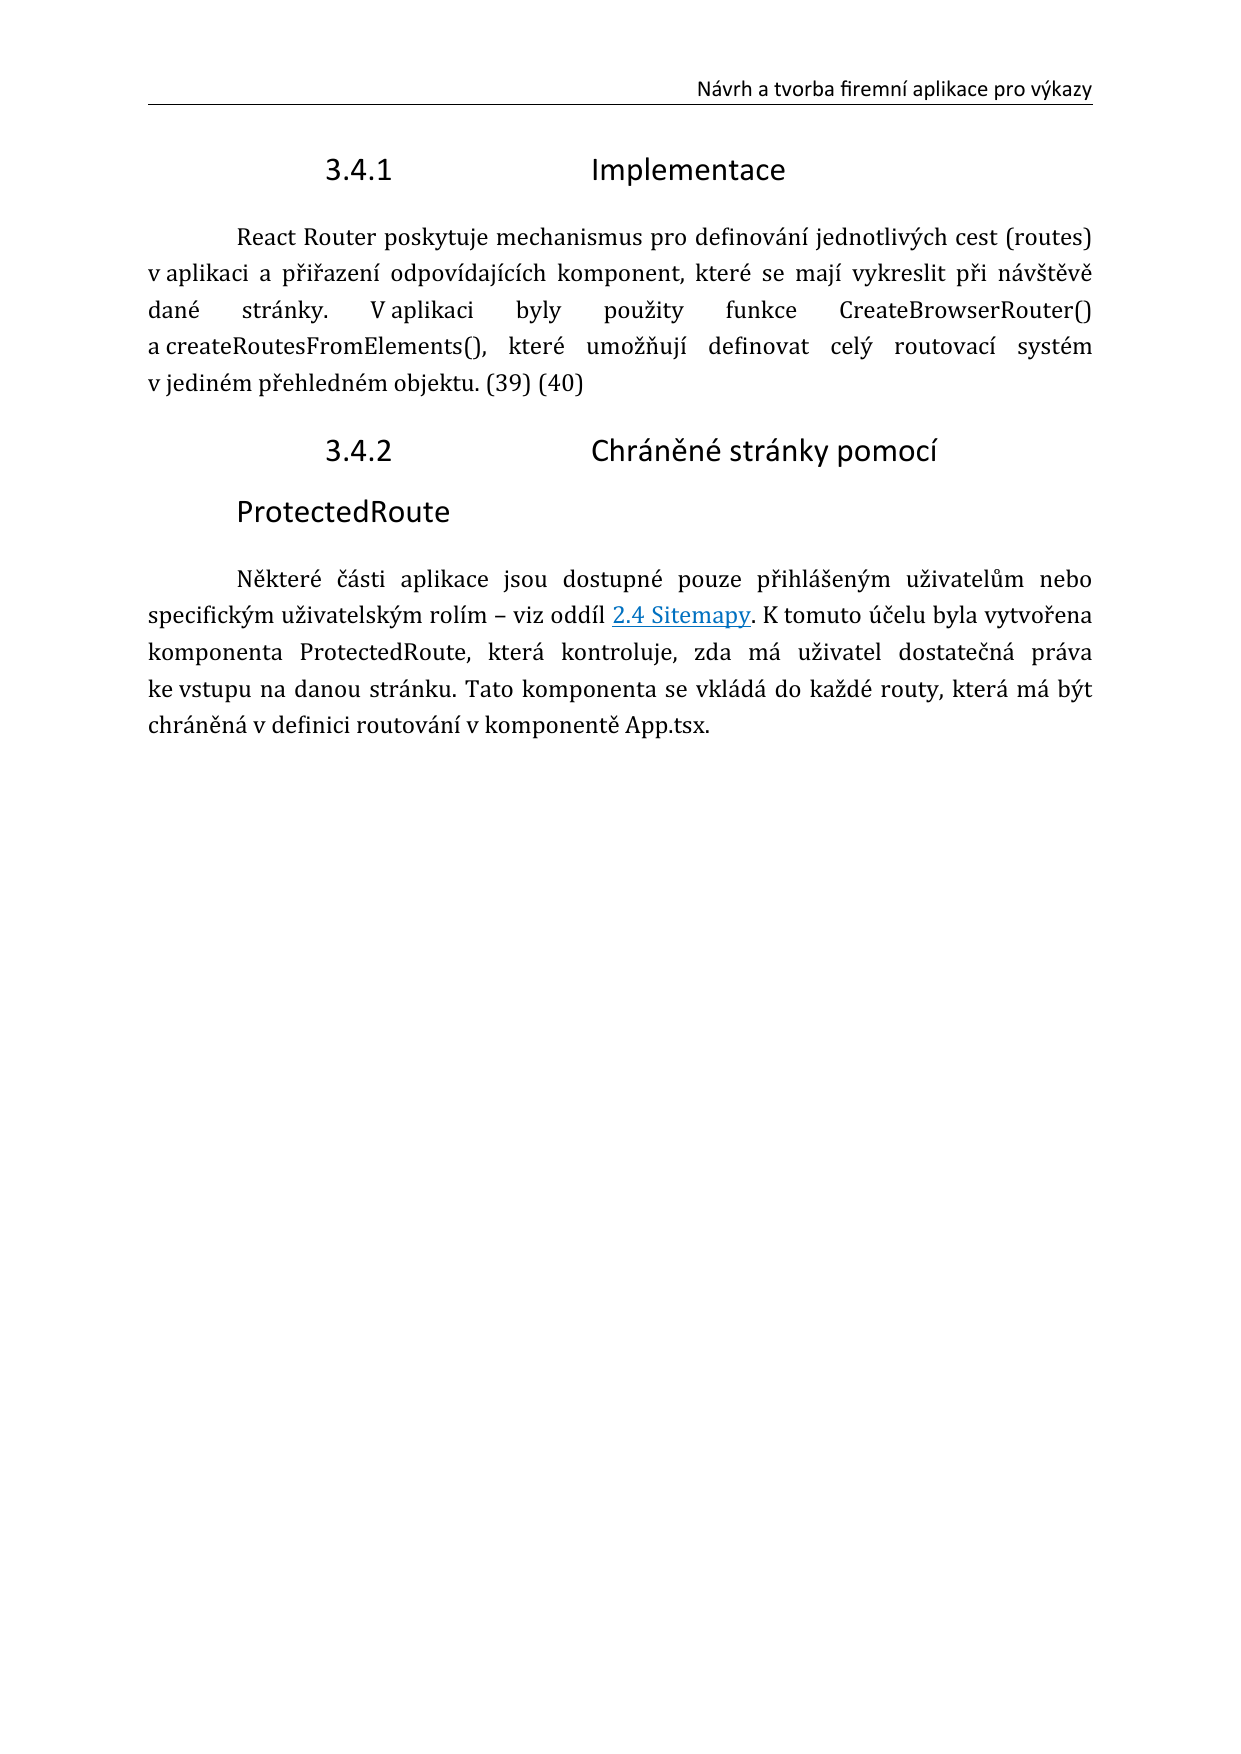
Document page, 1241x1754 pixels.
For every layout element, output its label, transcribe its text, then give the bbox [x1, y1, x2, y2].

text React Router poskytuje mechanismus pro definování jednotlivých cest (routes) v aplikaci a přiřazení odpovídajících komponent, které se mají vykreslit při návštěvě dané stránky. V aplikaci byly použity funkce CreateBrowserRouter() a createRoutesFromElements(), které umožňují definovat celý routovací systém v jediném přehledném objektu. [148, 221, 1093, 397]
text Některé části aplikace jsou dostupné pouze přihlášeným uživatelům nebo specifickým uživatelským rolím – viz oddíl 2.4 Sitemapy. K tomuto účelu byla vytvořena komponenta ProtectedRoute, která kontroluje, zda má uživatel dostatečná práva ke vstupu na danou stránku. Tato komponenta se vkládá do každé routy, která má být chráněná v definici routování v komponentě App.tsx. [148, 563, 1093, 739]
subtitle Implementace [236, 148, 1093, 188]
subtitle Chráněné stránky pomocí ProtectedRoute [236, 429, 1093, 531]
